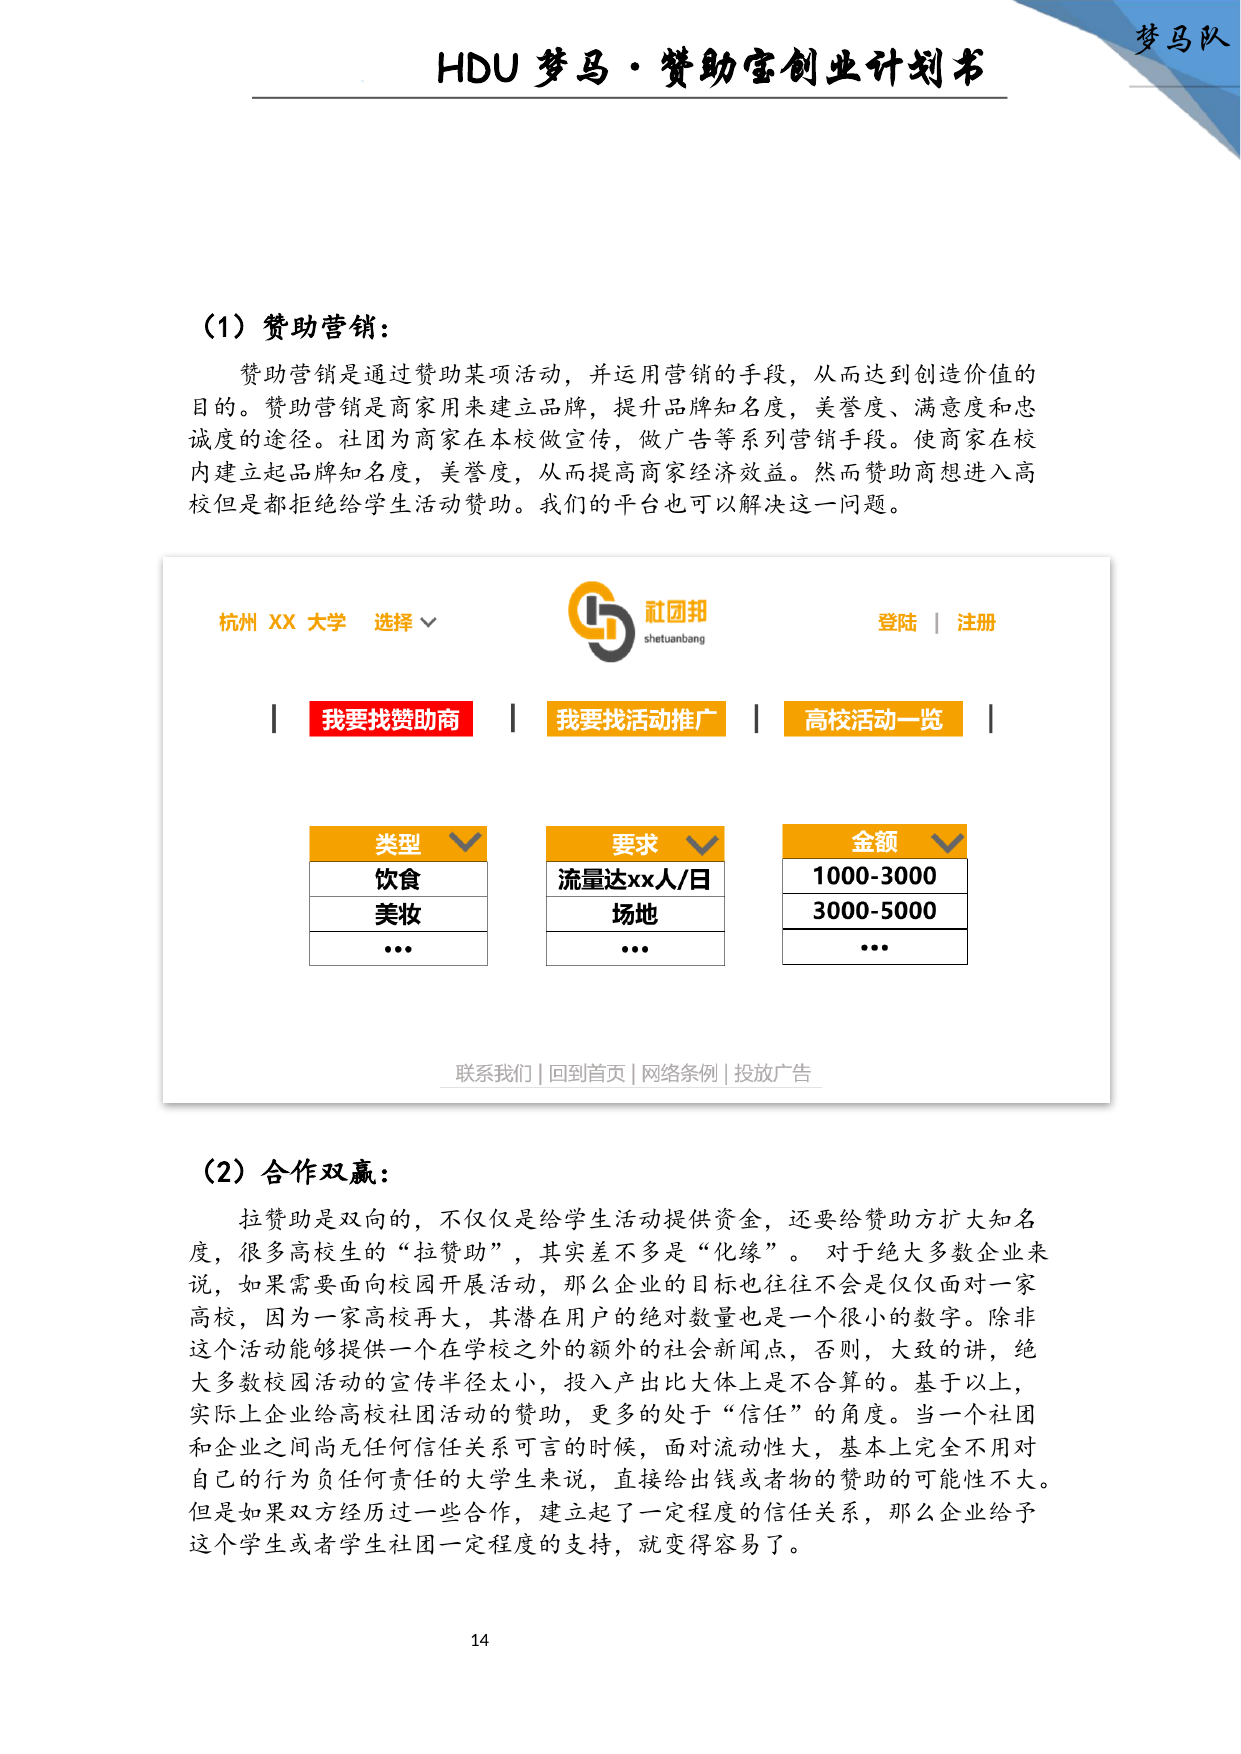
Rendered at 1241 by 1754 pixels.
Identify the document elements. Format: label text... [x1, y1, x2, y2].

text （2）合作双赢： [187, 1137, 1053, 1202]
text （1）赞助营销： [187, 292, 1053, 357]
text 拉赞助是双向的，不仅仅是给学生活动提供资金，还要给赞助方扩大知名度，很多高校生的“拉赞助”，其实差不多是“化缘”。 对于绝大多数企业来说，如果需要面向校园开展活动，那么企业的目标也往往不会是仅仅面对一家高校，因为一家高校再大，其潜在用户的绝对数量也是一个很小的数字。除非这个活动能够提供一个在学校之外的额外的社会新闻点，否则，大致的讲，绝大多数校园活动的宣传半径太小，投入产出比大体上是不合算的。基于以上，实际上企业给高校社团活动的赞助，更多的处于“信任”的角度。当一个社团和企业之间尚无任何信任关系可言的时候，面对流动性大，基本上完全不用对自己的行为负任何责任的大学生来说，直接给出钱或者物的赞助的可能性不大。但是如果双方经历过一些合作，建立起了一定程度的信任关系，那么企业给予这个学生或者学生社团一定程度的支持，就变得容易了。 [187, 1202, 1053, 1559]
text 赞助营销是通过赞助某项活动，并运用营销的手段，从而达到创造价值的目的。赞助营销是商家用来建立品牌，提升品牌知名度，美誉度、满意度和忠诚度的途径。社团为商家在本校做宣传，做广告等系列营销手段。使商家在校内建立起品牌知名度，美誉度，从而提高商家经济效益。然而赞助商想进入高校但是都拒绝给学生活动赞助。我们的平台也可以解决这一问题。 [187, 357, 1053, 519]
picture [178, 572, 1096, 1088]
picture [252, 0, 1241, 163]
